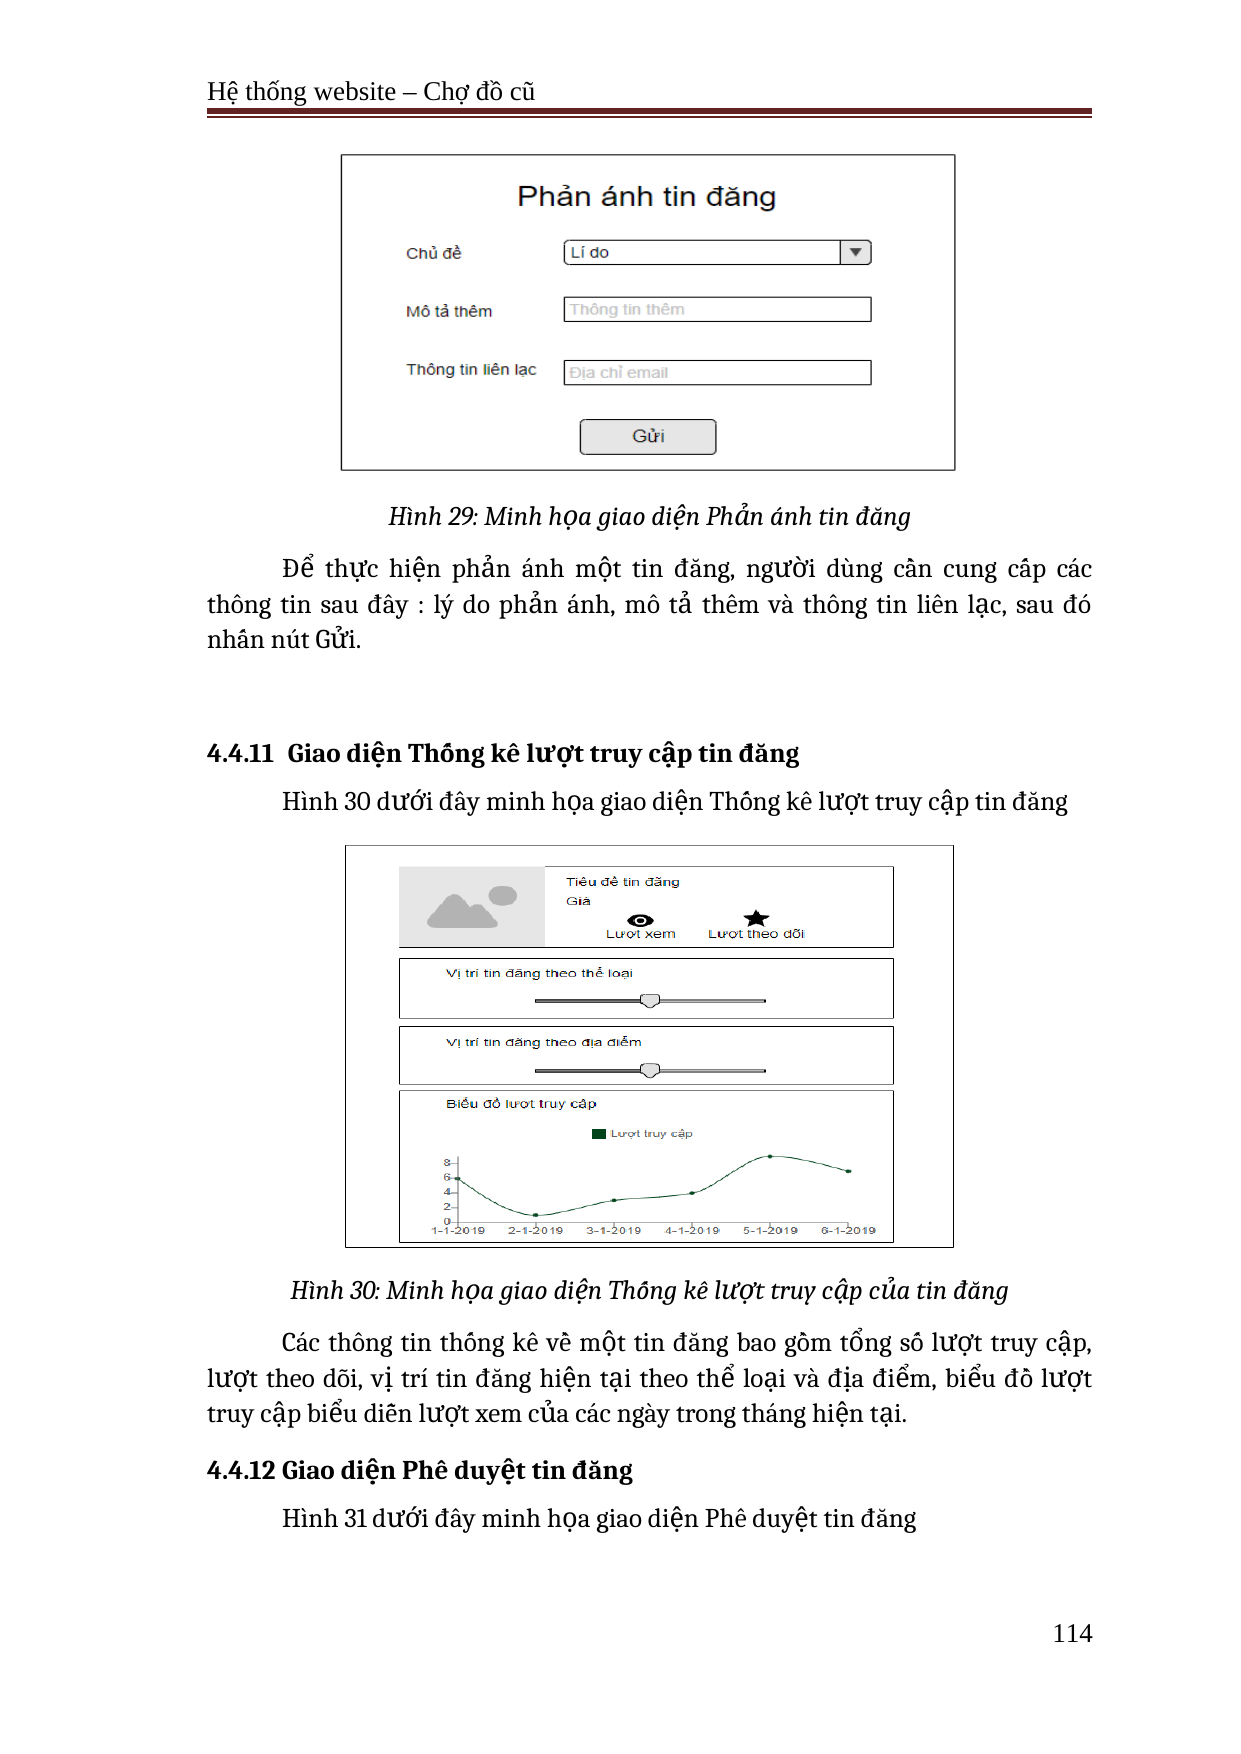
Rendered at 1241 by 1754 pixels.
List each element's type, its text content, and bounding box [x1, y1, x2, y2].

text Hình 29: Minh họa giao diện Phản ánh tin đăng [207, 501, 1092, 532]
subtitle Giao diện Thống kê lượt truy cập tin đăng [207, 738, 1092, 769]
text Các thông tin thống kê về một tin đăng bao gồm tổng số lượt truy cập, lượt theo dõi, vị trí tin đăng hiện tại theo thể loại và địa điểm, biểu đồ lượt truy cập biểu diễn lượt xem của các ngày trong tháng hiện tại. [207, 1327, 1092, 1429]
text Hình 30: Minh họa giao diện Thống kê lượt truy cập của tin đăng [207, 1275, 1092, 1306]
text Hình 31 dưới đây minh họa giao diện Phê duyệt tin đăng [207, 1503, 1092, 1534]
picture [337, 148, 963, 476]
text Để thực hiện phản ánh một tin đăng, người dùng cần cung cấp các thông tin sau đây : lý do phản ánh, mô tả thêm và thông tin liên lạc, sau đó nhấn nút Gửi. [207, 553, 1092, 656]
subtitle Giao diện Phê duyệt tin đăng [207, 1455, 1092, 1486]
text Hình 30 dưới đây minh họa giao diện Thống kê lượt truy cập tin đăng [207, 786, 1092, 817]
picture [341, 842, 959, 1250]
